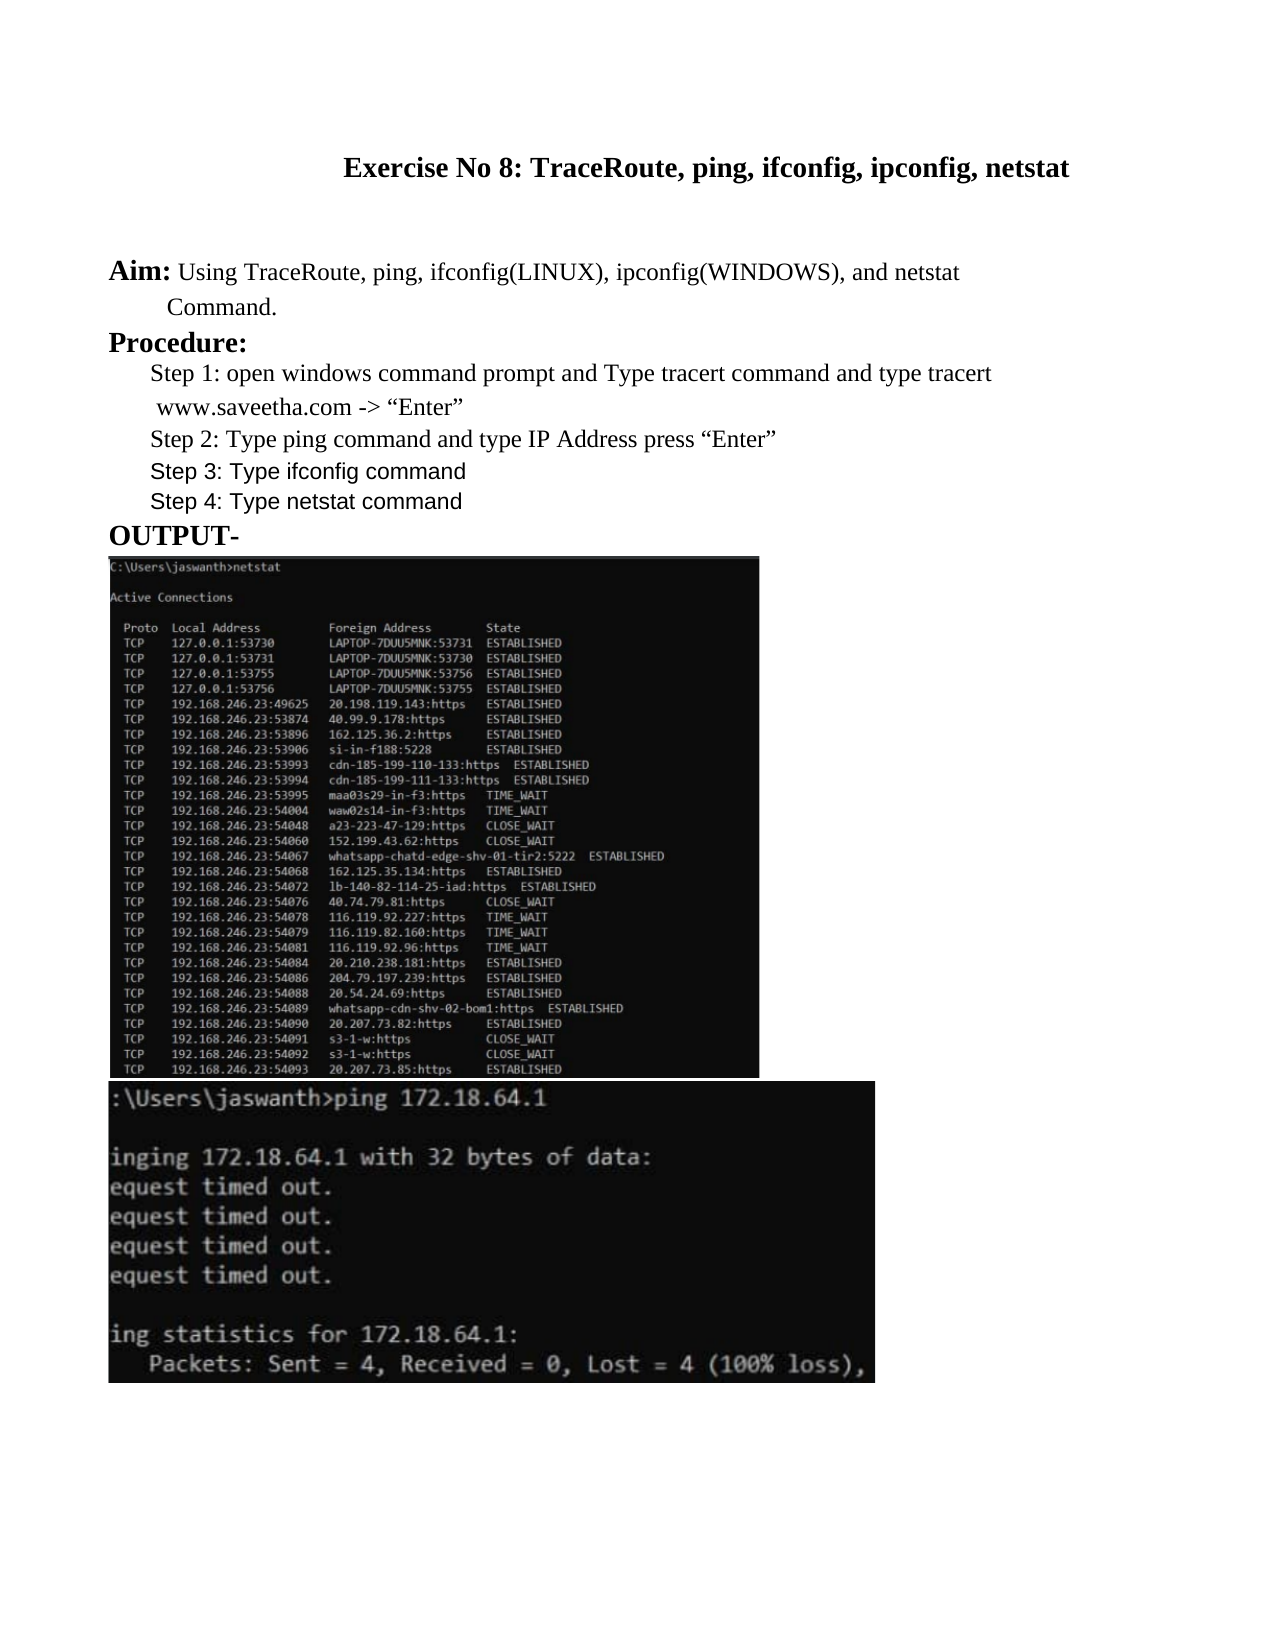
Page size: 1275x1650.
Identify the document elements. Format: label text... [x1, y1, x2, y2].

text www.saveetha.com -> “Enter” [150, 392, 1114, 420]
picture [108, 556, 760, 1078]
text Exercise No 8: TraceRoute, ping, ifconfig, ipconfig, netstat [150, 150, 1229, 183]
text Step 1: open windows command prompt and Type tracert command and type tracert [150, 358, 1114, 387]
text Step 4: Type netstat command [150, 488, 1114, 514]
text Procedure: [108, 325, 1229, 358]
text Command. [150, 292, 1114, 320]
text Step 3: Type ifconfig command [150, 458, 1114, 484]
picture [108, 1081, 876, 1383]
text OUTPUT- [108, 518, 1114, 552]
text Aim: Using TraceRoute, ping, ifconfig(LINUX), ipconfig(WINDOWS), and netstat [108, 253, 1114, 287]
text Step 2: Type ping command and type IP Address press “Enter” [150, 424, 1114, 453]
